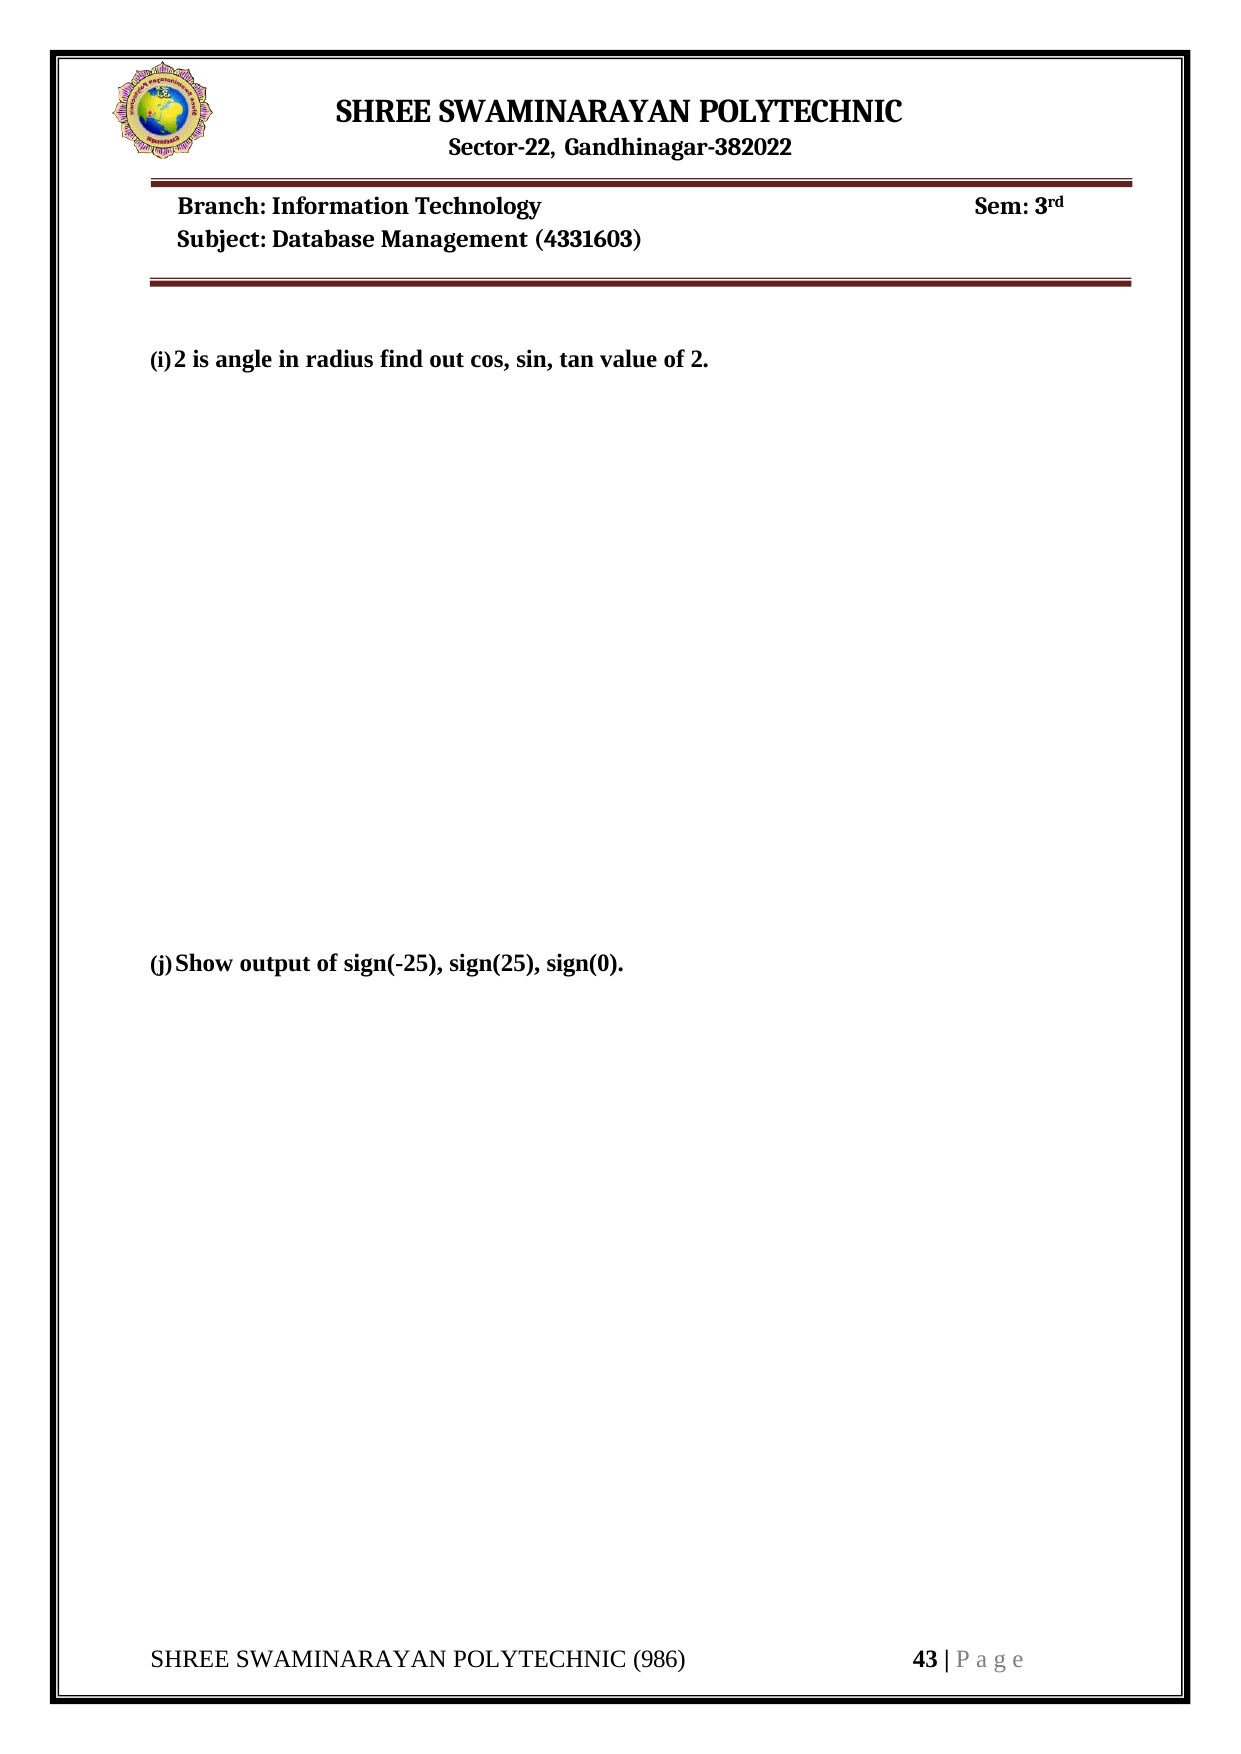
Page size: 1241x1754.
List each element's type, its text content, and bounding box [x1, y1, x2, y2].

list Show output of sign(-25), sign(25), sign(0). [150, 948, 1132, 977]
picture [112, 61, 213, 159]
list 2 is angle in radius find out cos, sin, tan value of 2. [150, 344, 1132, 373]
